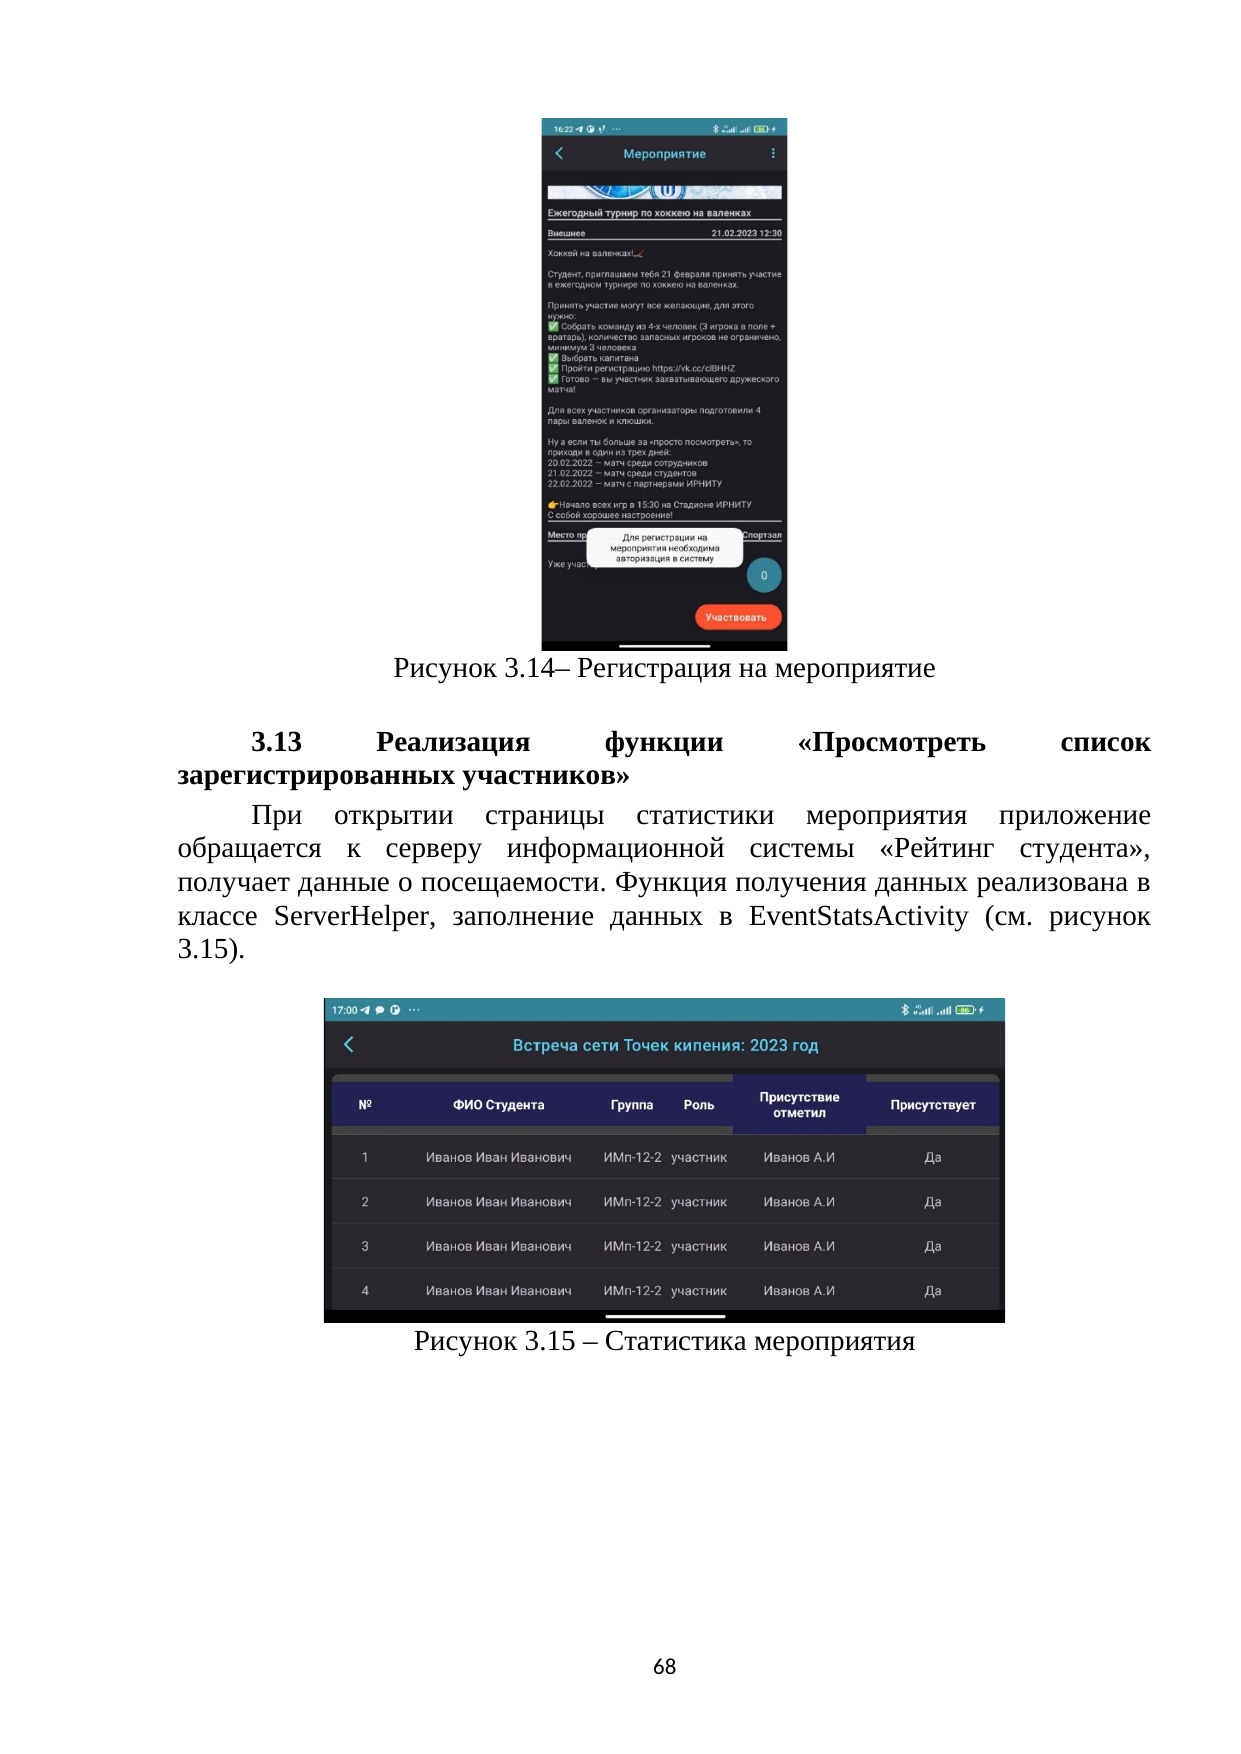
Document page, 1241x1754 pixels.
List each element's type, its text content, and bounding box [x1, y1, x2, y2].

picture [541, 118, 788, 651]
picture [323, 998, 1005, 1323]
text Рисунок 3.15 – Статистика мероприятия [177, 1323, 1152, 1356]
text При открытии страницы статистики мероприятия приложение обращается к серверу информационной системы «Рейтинг студента», получает данные о посещаемости. Функция получения данных реализована в классе ServerHelper, заполнение данных в EventStatsActivity (см. рисунок 3.15). [177, 797, 1152, 965]
text Рисунок 3.14– Регистрация на мероприятие [177, 650, 1152, 684]
text 3.13 Реализация функции «Просмотреть список зарегистрированных участников» [177, 724, 1152, 791]
